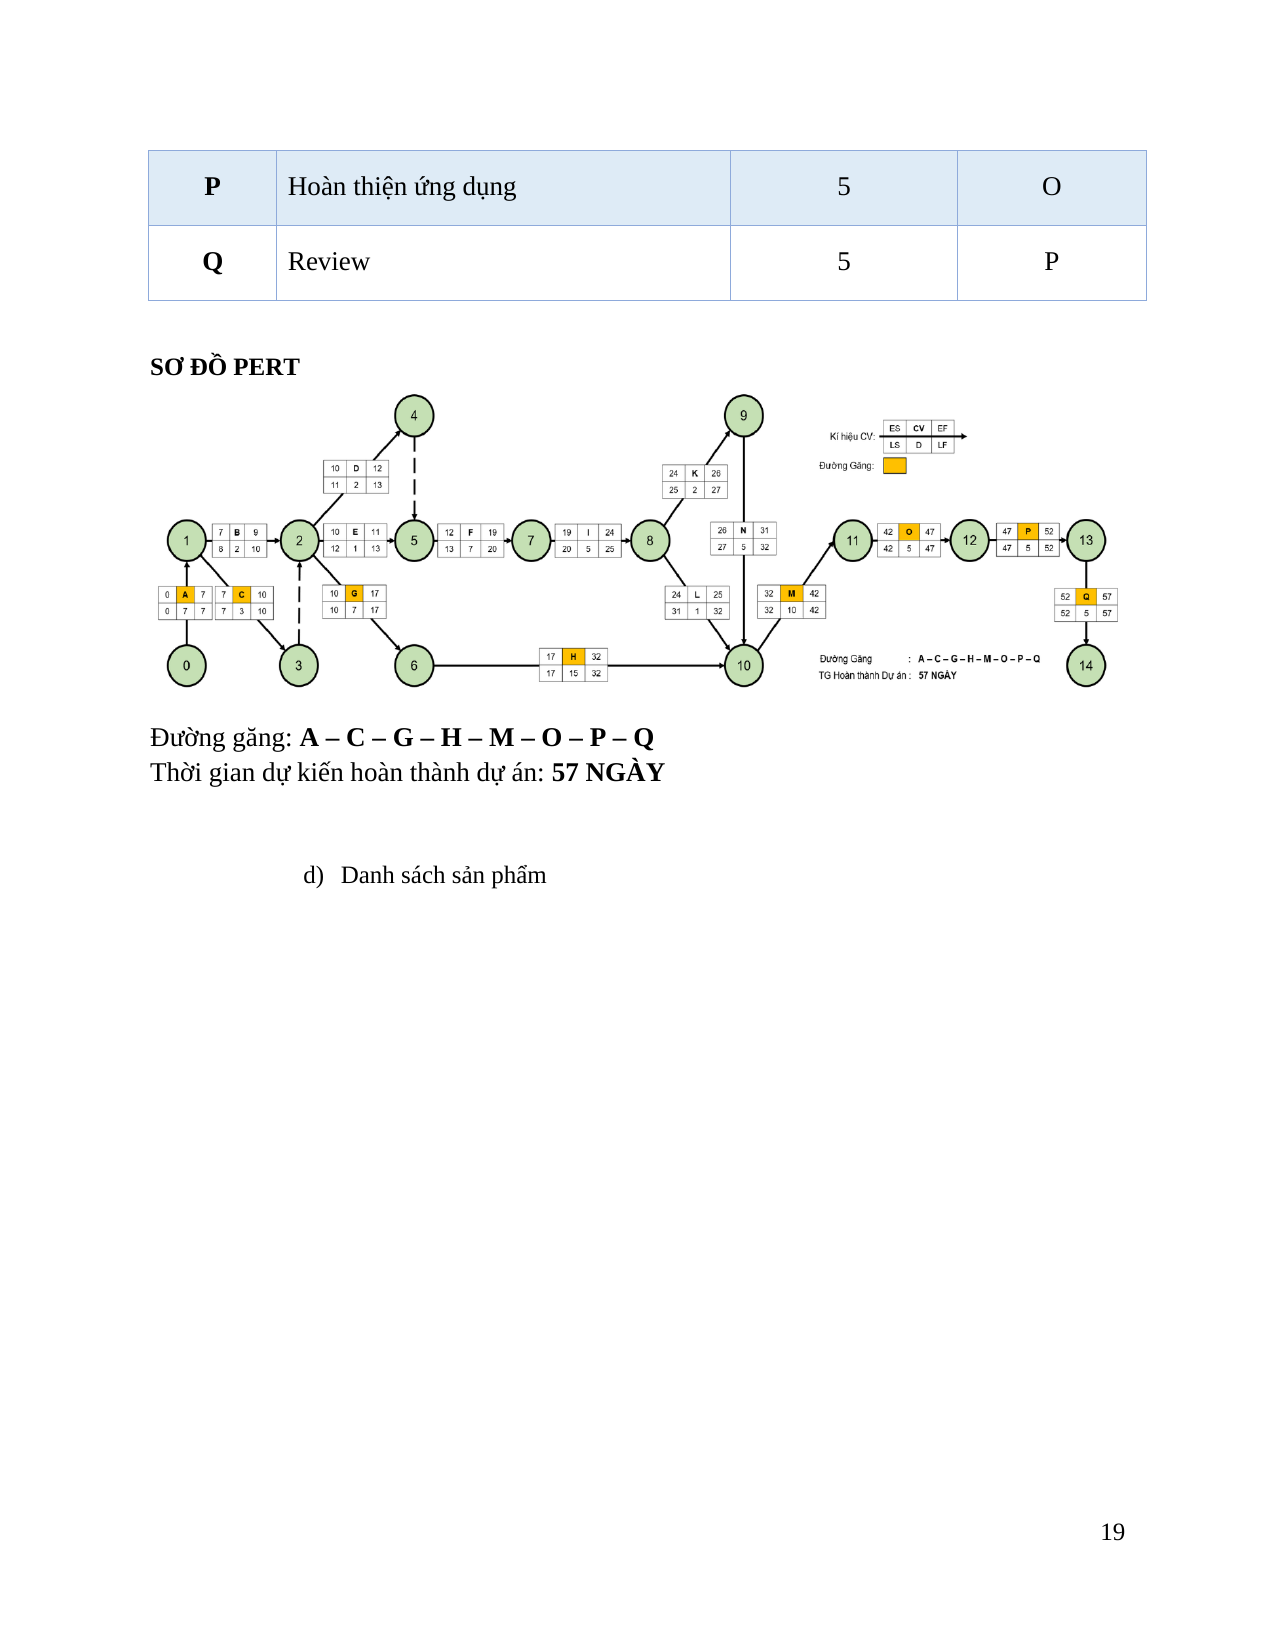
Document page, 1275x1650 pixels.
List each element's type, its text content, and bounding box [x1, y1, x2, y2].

text Đường găng: A – C – G – H – M – O – P – Q [150, 721, 1125, 752]
table_cell 5 [731, 226, 957, 300]
text SƠ ĐỒ PERT [150, 352, 1125, 380]
list Danh sách sản phẩm [303, 860, 1125, 889]
table_cell P [149, 151, 276, 225]
picture [150, 384, 1125, 717]
table_cell 5 [731, 151, 957, 225]
table_cell Review [277, 226, 730, 300]
text Thời gian dự kiến hoàn thành dự án: 57 NGÀY [150, 756, 1125, 788]
table_cell Q [149, 226, 276, 300]
table_cell P [958, 226, 1146, 300]
table_cell O [958, 151, 1146, 225]
table_cell Hoàn thiện ứng dụng [277, 151, 730, 225]
